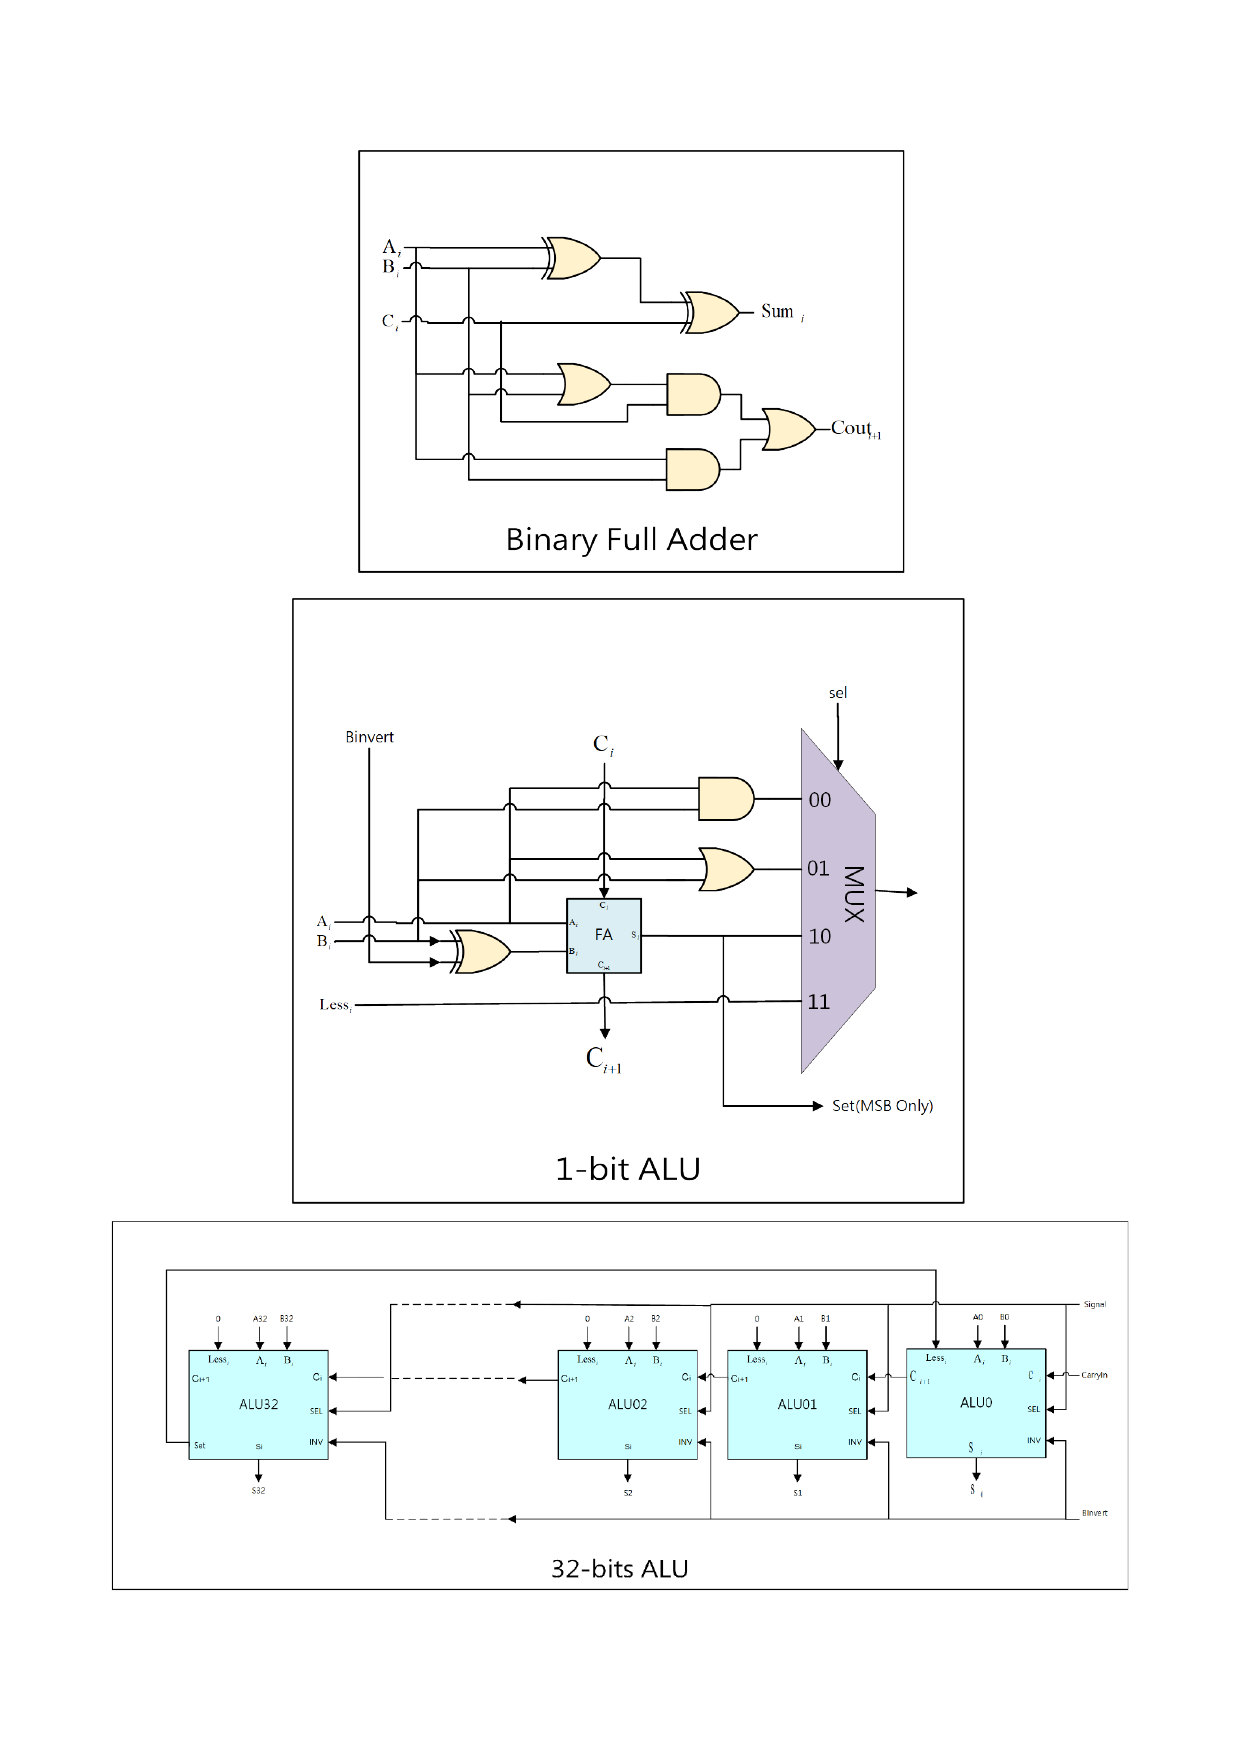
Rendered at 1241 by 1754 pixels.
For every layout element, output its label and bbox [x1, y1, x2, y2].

picture [111, 150, 1129, 1595]
